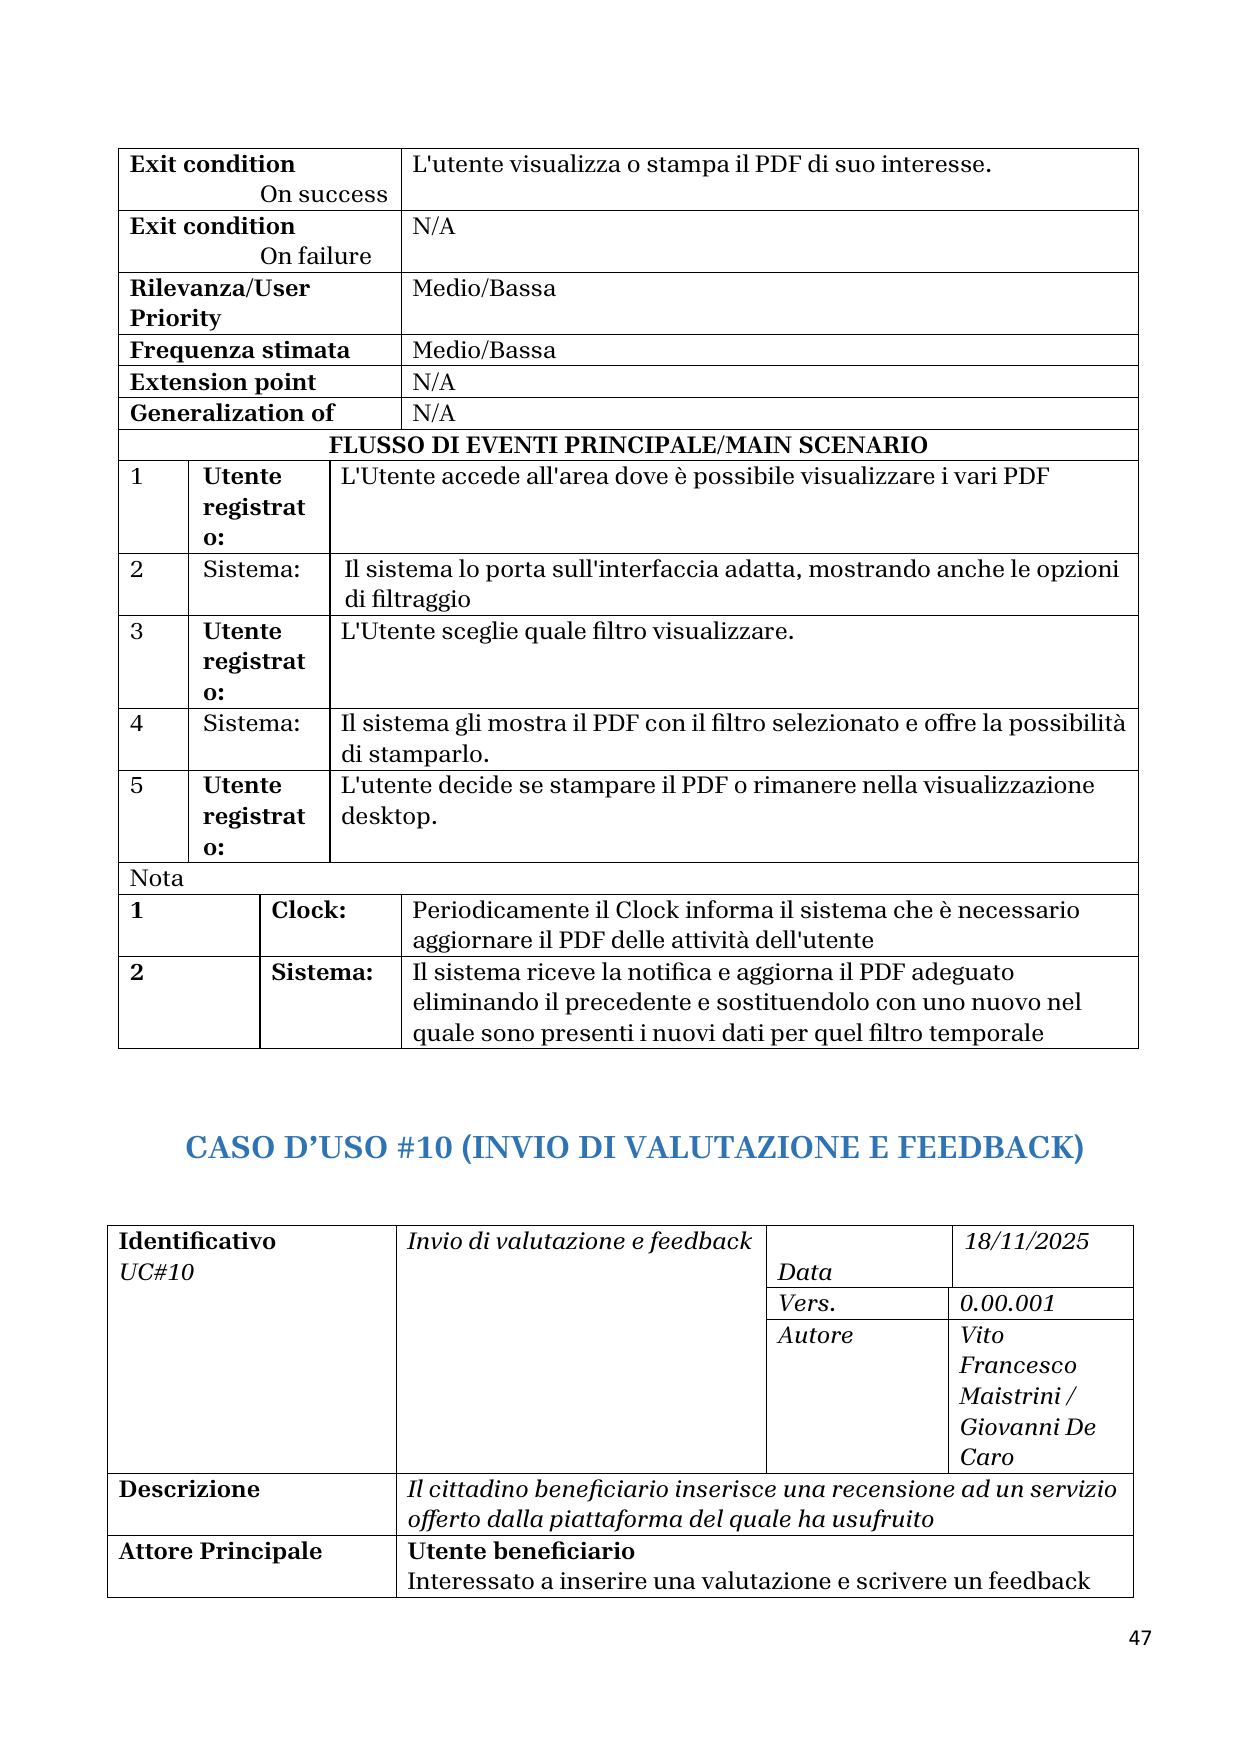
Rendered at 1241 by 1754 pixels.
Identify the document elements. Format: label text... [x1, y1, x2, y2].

table_cell 2 [119, 554, 188, 615]
table_cell Frequenza stimata [119, 335, 401, 365]
table_cell Exit condition On failure [119, 211, 401, 272]
table_cell Exit condition On success [119, 149, 401, 210]
table_cell 3 [119, 616, 188, 707]
table_cell Il sistema gli mostra il PDF con il filtro selezionato e offre la possibilità di stamparlo. [331, 709, 1138, 769]
table_cell Sistema: [261, 957, 401, 1048]
table_header Data [767, 1226, 952, 1287]
table_cell Utente registrato: [189, 461, 329, 553]
table_cell Descrizione [108, 1474, 396, 1534]
table_cell Sistema: [189, 554, 329, 615]
table_header Invio di valutazione e feedback [397, 1226, 766, 1472]
table_cell N/A [402, 366, 1138, 397]
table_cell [397, 1536, 1133, 1597]
table_cell Nota [119, 863, 1138, 894]
table_cell 1 [119, 461, 188, 553]
table_cell L'Utente sceglie quale filtro visualizzare. [331, 616, 1138, 707]
table_cell Utente registrato: [189, 771, 329, 862]
table_cell FLUSSO DI EVENTI PRINCIPALE/MAIN SCENARIO [119, 430, 1138, 460]
table_cell Il cittadino beneficiario inserisce una recensione ad un servizio offerto dalla piattaforma del quale ha usufruito [397, 1474, 1133, 1534]
table_cell Il sistema riceve la notifica e aggiorna il PDF adeguato eliminando il precedente e sostituendolo con uno nuovo nel quale sono presenti i nuovi dati per quel filtro temporale [402, 957, 1138, 1048]
table_cell Sistema: [189, 709, 329, 769]
table_cell Utente registrato: [189, 616, 329, 707]
table_cell L'Utente accede all'area dove è possibile visualizzare i vari PDF [331, 461, 1138, 553]
table_cell Vito Francesco Maistrini / Giovanni De Caro [949, 1320, 1133, 1472]
table_cell Il sistema lo porta sull'interfaccia adatta, mostrando anche le opzioni di filtraggio [331, 554, 1138, 615]
table_cell N/A [402, 211, 1138, 272]
table_cell 0.00.001 [949, 1288, 1133, 1319]
table_cell Vers. [767, 1288, 948, 1319]
table_header Identificativo UC#10 [108, 1226, 396, 1472]
table_cell 2 [119, 957, 259, 1048]
table_cell Medio/Bassa [402, 335, 1138, 365]
table_cell L'utente visualizza o stampa il PDF di suo interesse. [402, 149, 1138, 210]
table_cell L'utente decide se stampare il PDF o rimanere nella visualizzazione desktop. [331, 771, 1138, 862]
table_cell 1 [119, 895, 259, 956]
text CASO D’USO #10 (INVIO DI VALUTAZIONE E FEEDBACK) [118, 1127, 1152, 1168]
table_cell 5 [119, 771, 188, 862]
table_header 18/11/2025 [953, 1226, 1133, 1287]
table_cell Extension point [119, 366, 401, 397]
table_cell 4 [119, 709, 188, 769]
table_cell Generalization of [119, 398, 401, 428]
table_cell Medio/Bassa [402, 273, 1138, 334]
table_cell N/A [402, 398, 1138, 428]
table_cell Attore Principale [108, 1536, 396, 1597]
table_cell Autore [767, 1320, 948, 1472]
table_cell Periodicamente il Clock informa il sistema che è necessario aggiornare il PDF delle attività dell'utente [402, 895, 1138, 956]
table_cell Rilevanza/User Priority [119, 273, 401, 334]
table_cell Clock: [261, 895, 401, 956]
